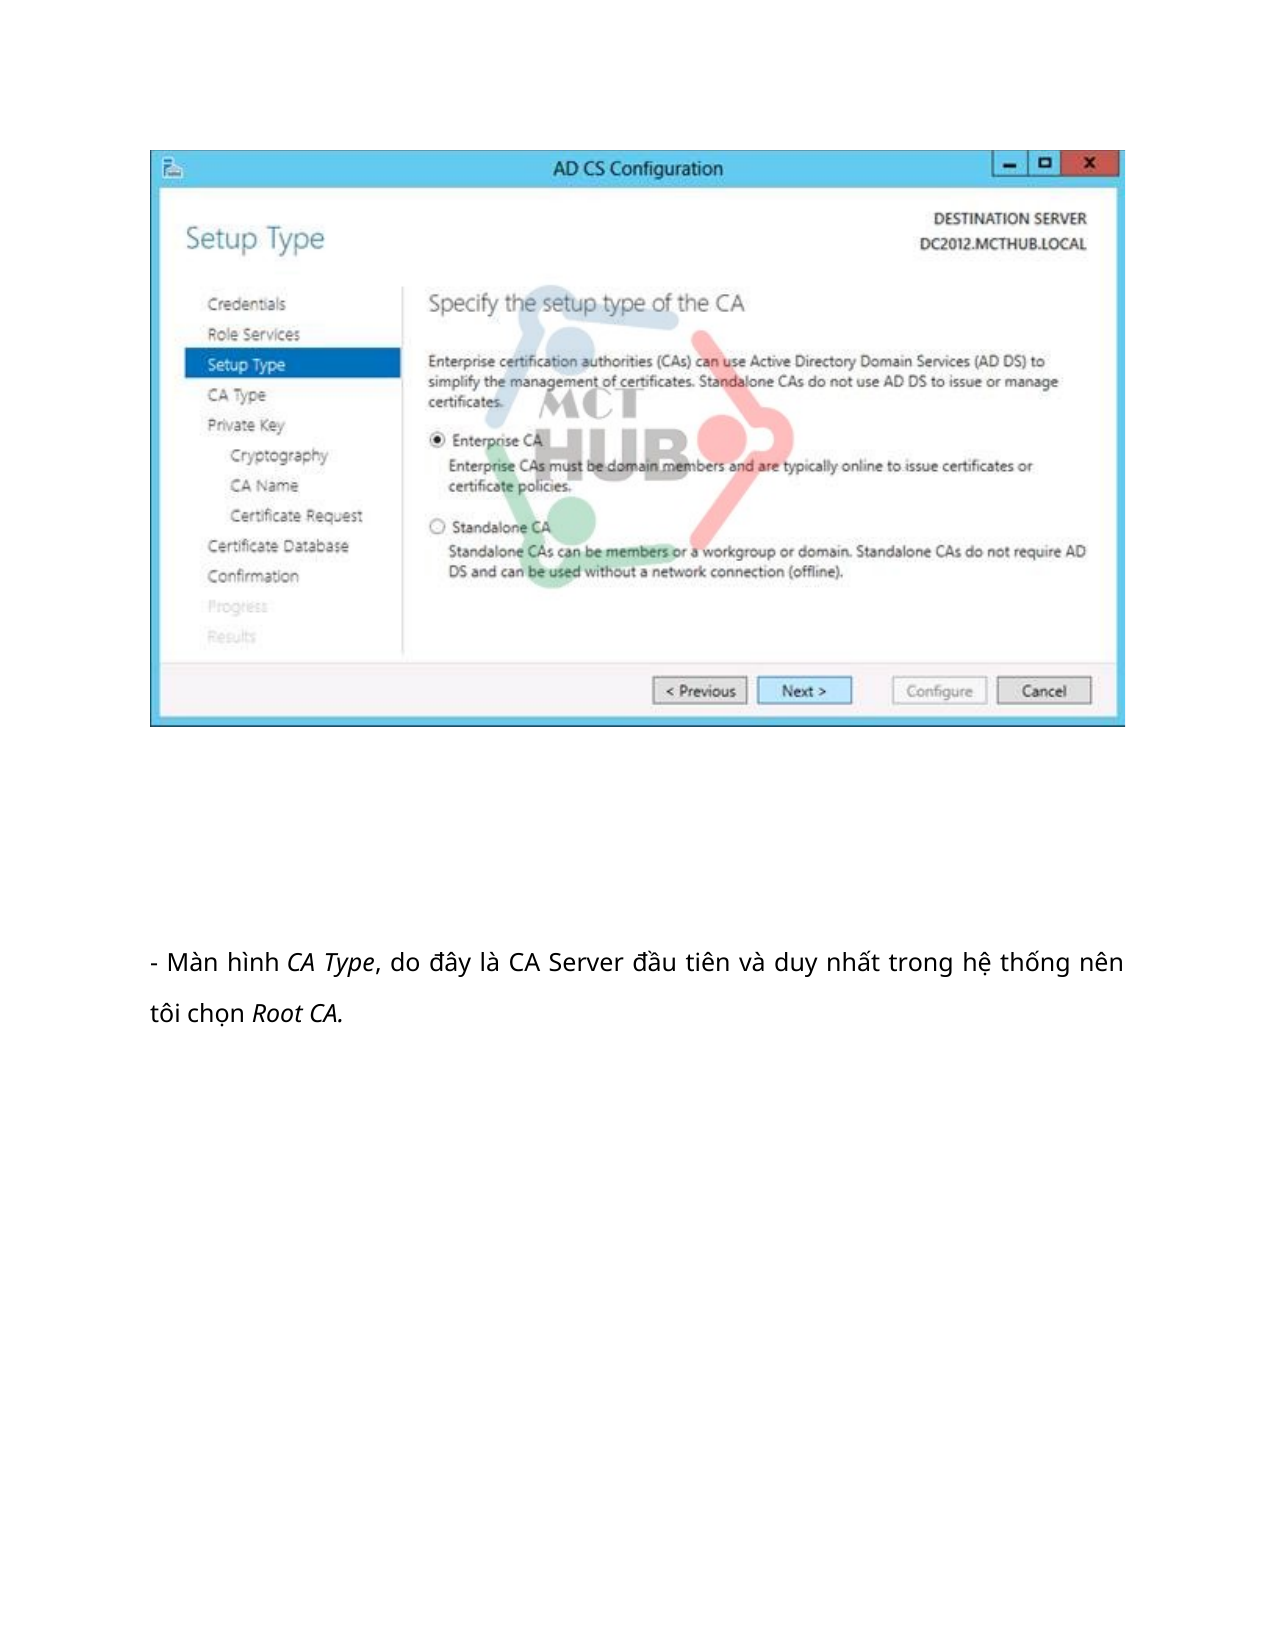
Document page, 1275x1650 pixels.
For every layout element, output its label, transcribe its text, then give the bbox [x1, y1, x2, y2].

picture [150, 150, 1125, 727]
text - Màn hình CA Type, do đây là CA Server đầu tiên và duy nhất trong hệ thống nên tôi chọn Root CA. [150, 945, 1125, 1030]
